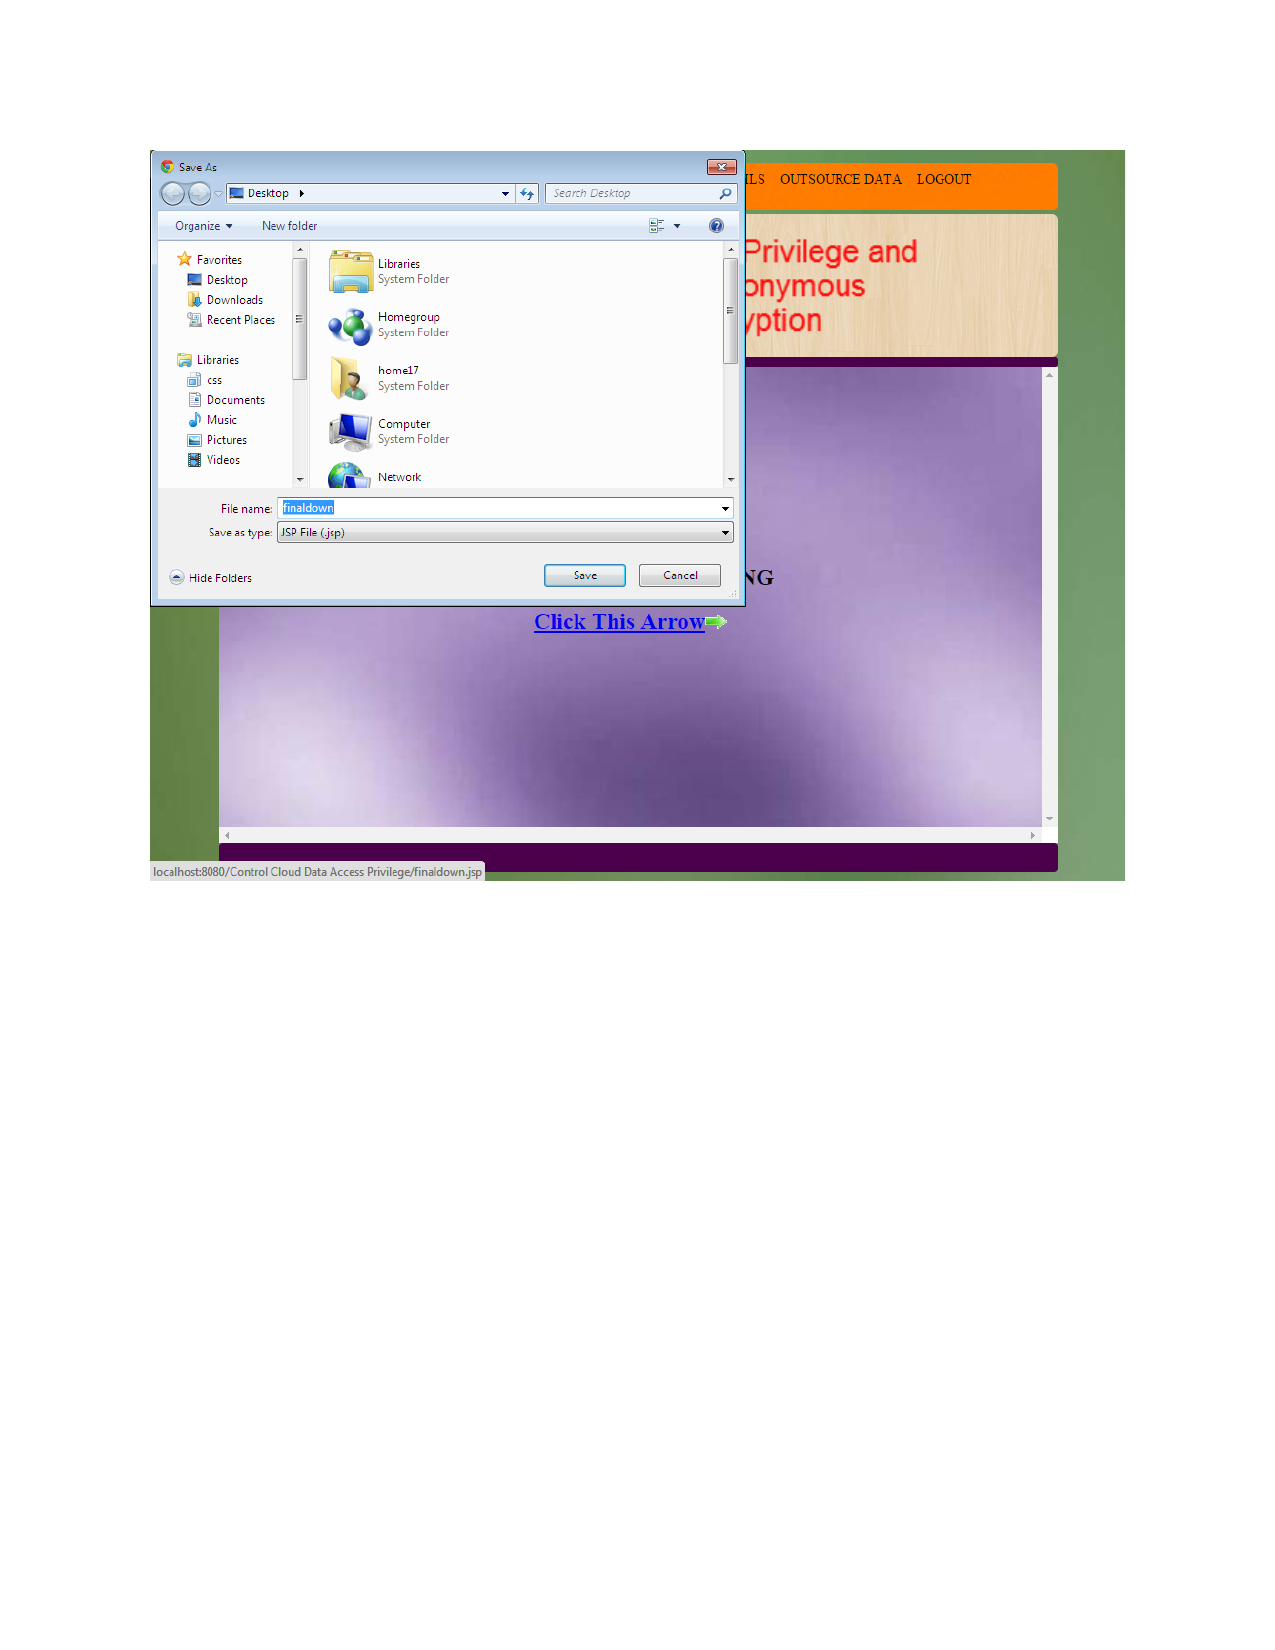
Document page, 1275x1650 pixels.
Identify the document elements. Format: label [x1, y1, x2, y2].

picture [150, 150, 1125, 881]
